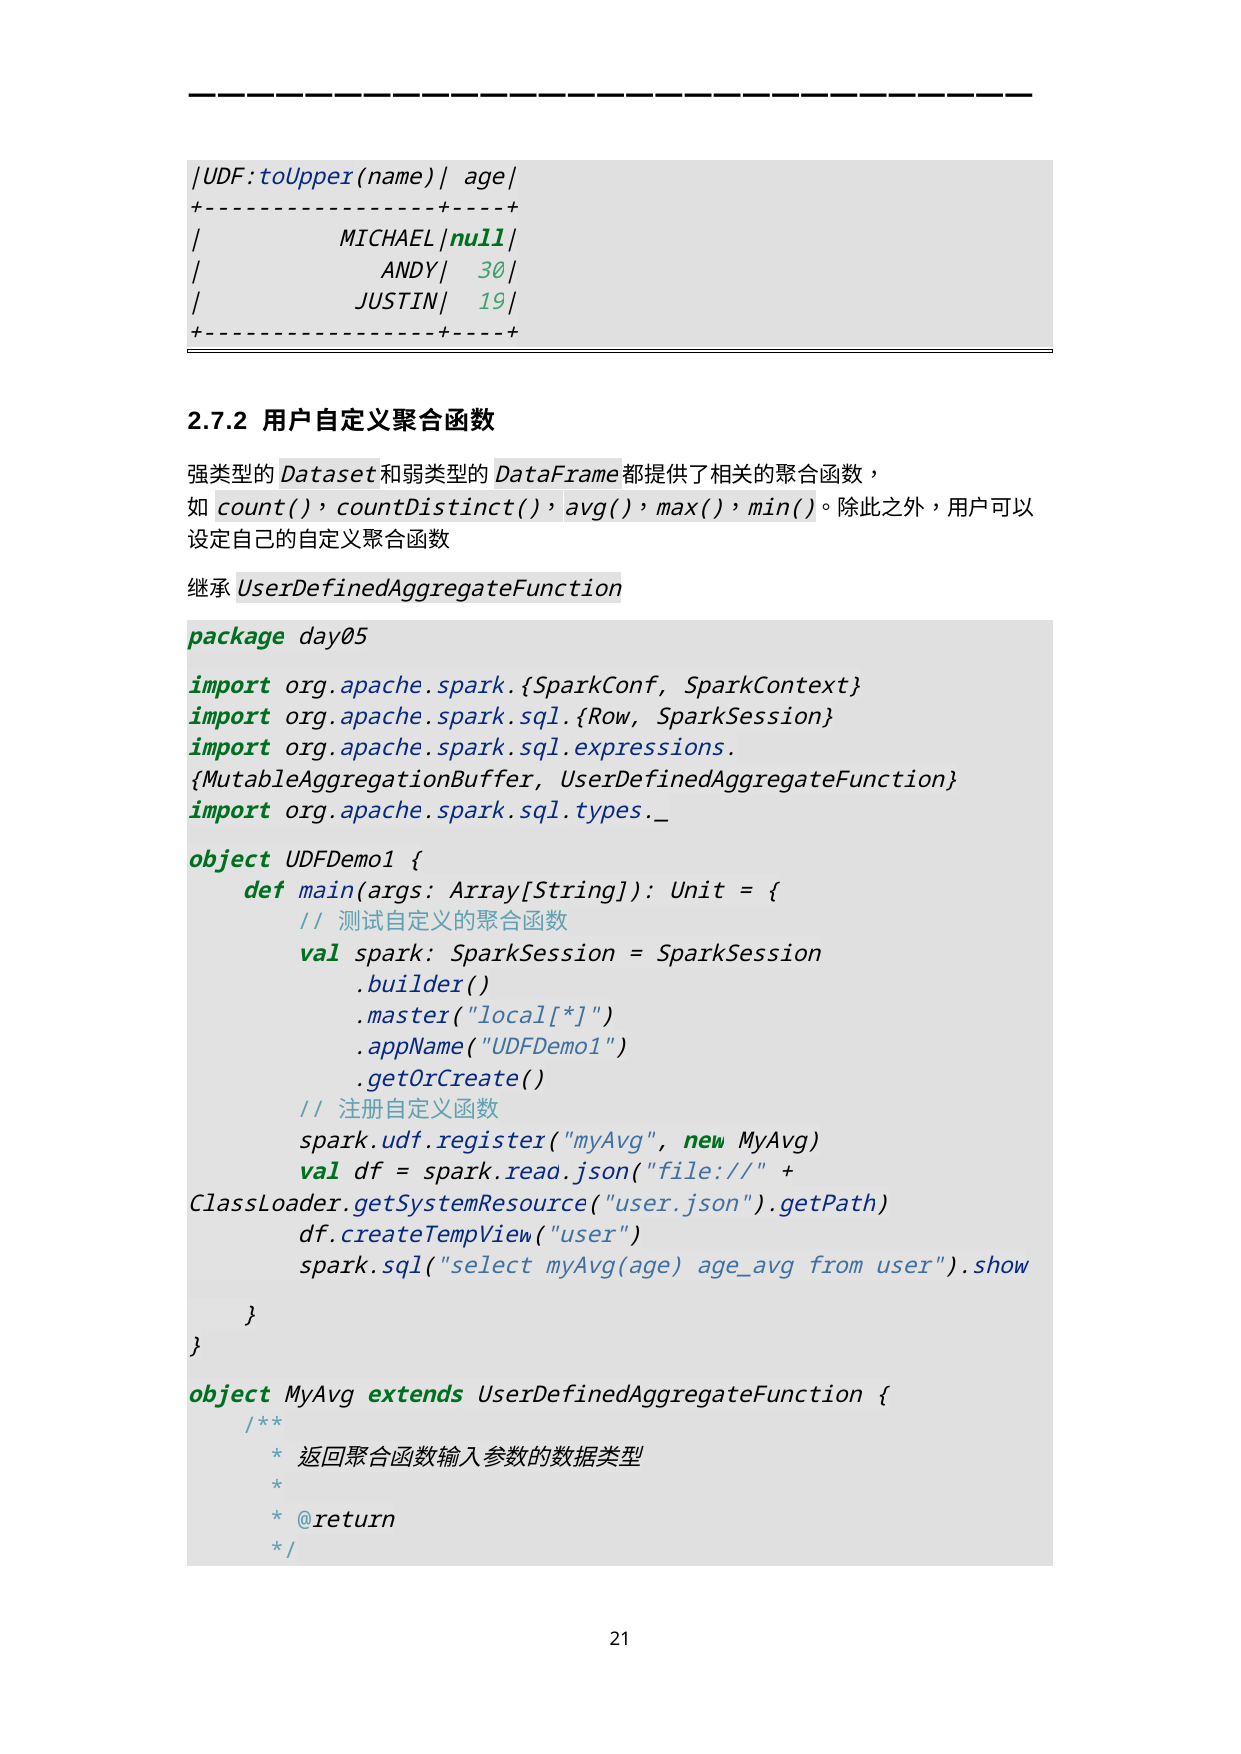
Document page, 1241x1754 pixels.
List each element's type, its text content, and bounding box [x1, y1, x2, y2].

text 强类型的Dataset和弱类型的DataFrame都提供了相关的聚合函数， 如 count()，countDistinct()，avg()，max()，min()。除此之外，用户可以设定自己的自定义聚合函数 [187, 457, 1053, 555]
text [187, 620, 1053, 1566]
text 继承UserDefinedAggregateFunction [187, 571, 1053, 603]
subtitle 用户自定义聚合函数 [187, 386, 1053, 451]
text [187, 160, 1053, 347]
